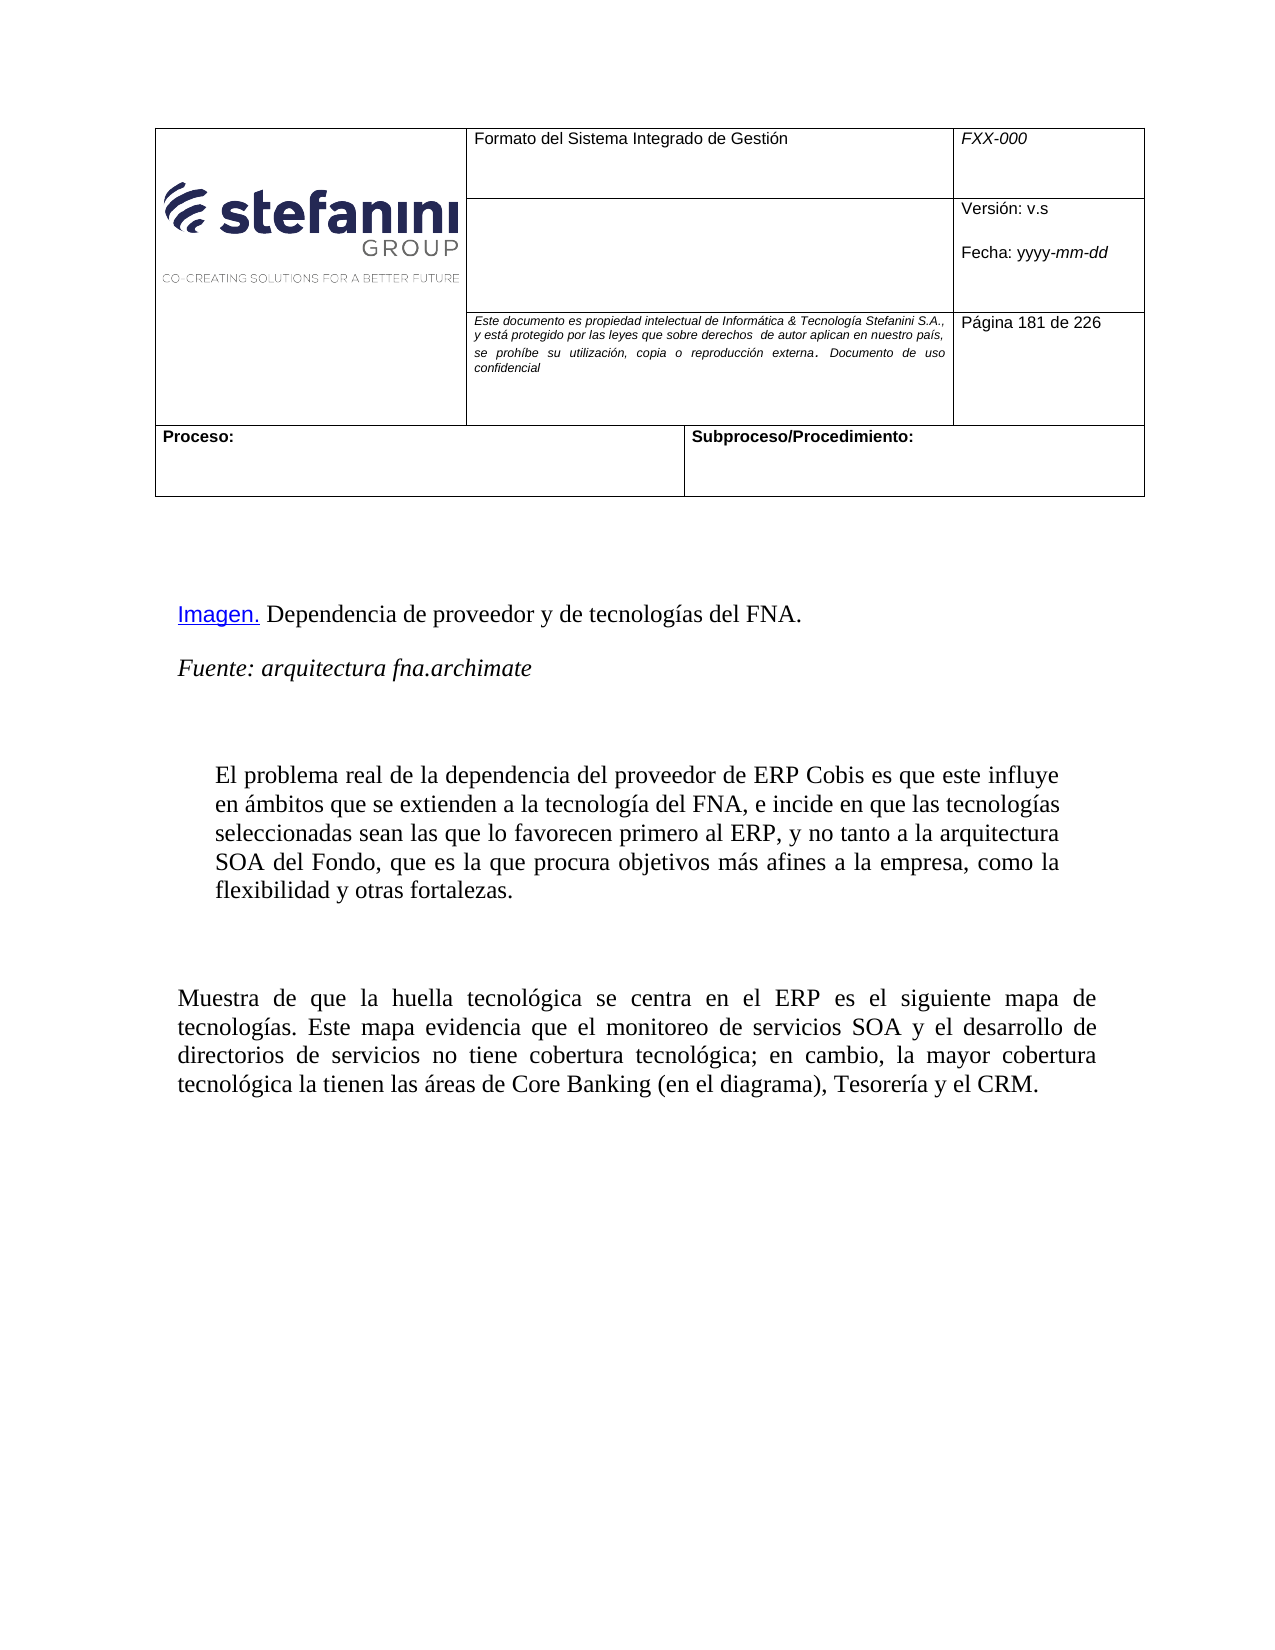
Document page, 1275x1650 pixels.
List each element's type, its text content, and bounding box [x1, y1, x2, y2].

text Muestra de que la huella tecnológica se centra en el ERP es el siguiente mapa de tecnologías. Este mapa evidencia que el monitoreo de servicios SOA y el desarrollo de directorios de servicios no tiene cobertura tecnológica; en cambio, la mayor cobertura tecnológica la tienen las áreas de Core Banking (en el diagrama), Tesorería y el CRM. [177, 983, 1098, 1098]
text El problema real de la dependencia del proveedor de ERP Cobis es que este influye en ámbitos que se extienden a la tecnología del FNA, e incide en que las tecnologías seleccionadas sean las que lo favorecen primero al ERP, y no tanto a la arquitectura SOA del Fondo, que es la que procura objetivos más afines a la empresa, como la flexibilidad y otras fortalezas. [215, 761, 1060, 904]
text Fuente: arquitectura fna.archimate [177, 653, 1098, 682]
picture [162, 182, 460, 286]
text Imagen. Dependencia de proveedor y de tecnologías del FNA. [177, 599, 1098, 628]
